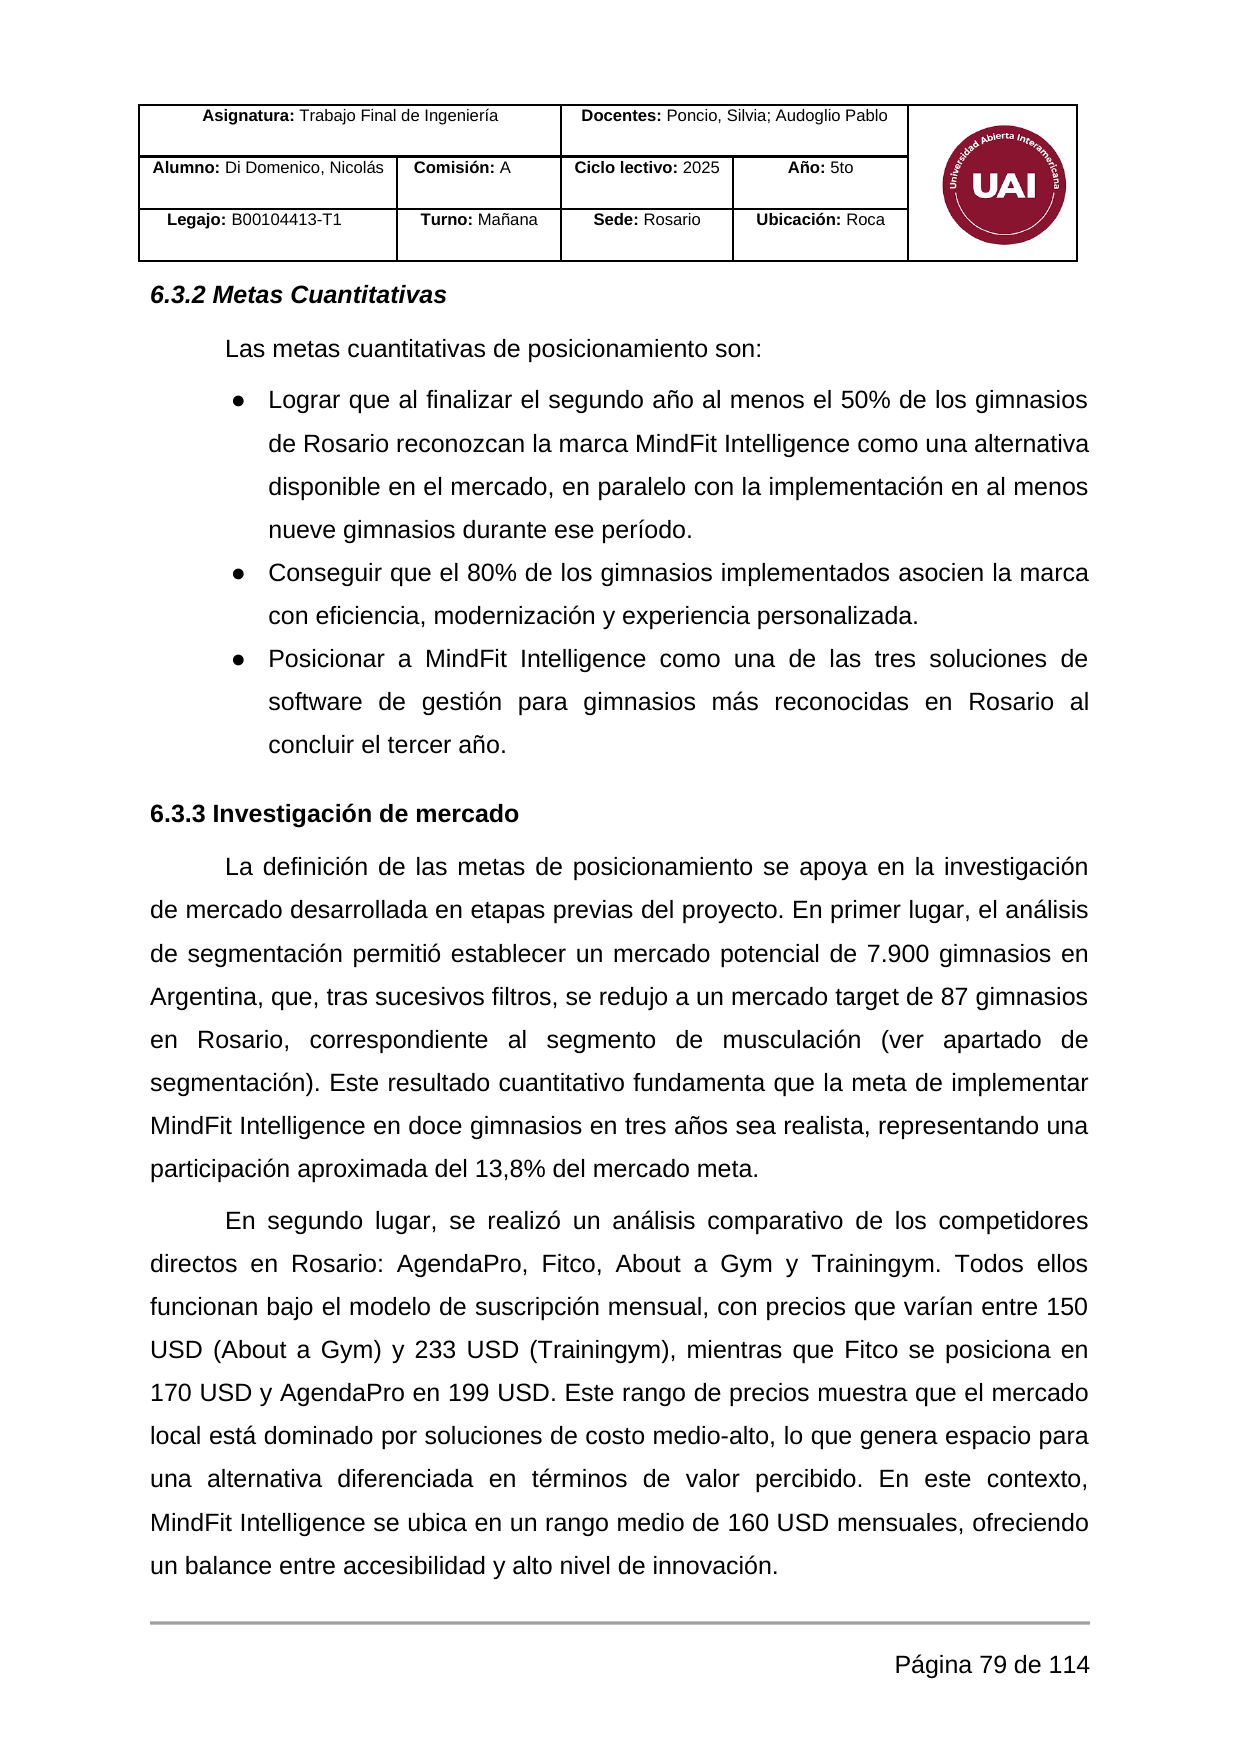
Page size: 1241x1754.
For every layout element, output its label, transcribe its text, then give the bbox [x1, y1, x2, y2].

subtitle 6.3.2 Metas Cuantitativas [150, 150, 1090, 309]
text 6.3.3 Investigación de mercado [150, 799, 1090, 827]
list Lograr que al finalizar el segundo año al menos el 50% de los gimnasios de Rosario reconozcan la marca MindFit Intelligence como una alternativa disponible en el mercado, en paralelo con la implementación en al menos nueve gimnasios durante ese período. [231, 386, 1090, 544]
text En segundo lugar, se realizó un análisis comparativo de los competidores directos en Rosario: AgendaPro, Fitco, About a Gym y Trainingym. Todos ellos funcionan bajo el modelo de suscripción mensual, con precios que varían entre 150 USD (About a Gym) y 233 USD (Trainingym), mientras que Fitco se posiciona en 170 USD y AgendaPro en 199 USD. Este rango de precios muestra que el mercado local está dominado por soluciones de costo medio-alto, lo que genera espacio para una alternativa diferenciada en términos de valor percibido. En este contexto, MindFit Intelligence se ubica en un rango medio de 160 USD mensuales, ofreciendo un balance entre accesibilidad y alto nivel de innovación. [150, 1206, 1090, 1579]
text Las metas cuantitativas de posicionamiento son: [150, 334, 1090, 363]
list Posicionar a MindFit Intelligence como una de las tres soluciones de software de gestión para gimnasios más reconocidas en Rosario al concluir el tercer año. [231, 644, 1090, 759]
text La definición de las metas de posicionamiento se apoya en la investigación de mercado desarrollada en etapas previas del proyecto. En primer lugar, el análisis de segmentación permitió establecer un mercado potencial de 7.900 gimnasios en Argentina, que, tras sucesivos filtros, se redujo a un mercado target de 87 gimnasios en Rosario, correspondiente al segmento de musculación (ver apartado de segmentación). Este resultado cuantitativo fundamenta que la meta de implementar MindFit Intelligence en doce gimnasios en tres años sea realista, representando una participación aproximada del 13,8% del mercado meta. [150, 852, 1090, 1183]
picture [939, 118, 1068, 150]
list Conseguir que el 80% de los gimnasios implementados asocien la marca con eficiencia, modernización y experiencia personalizada. [231, 558, 1090, 630]
